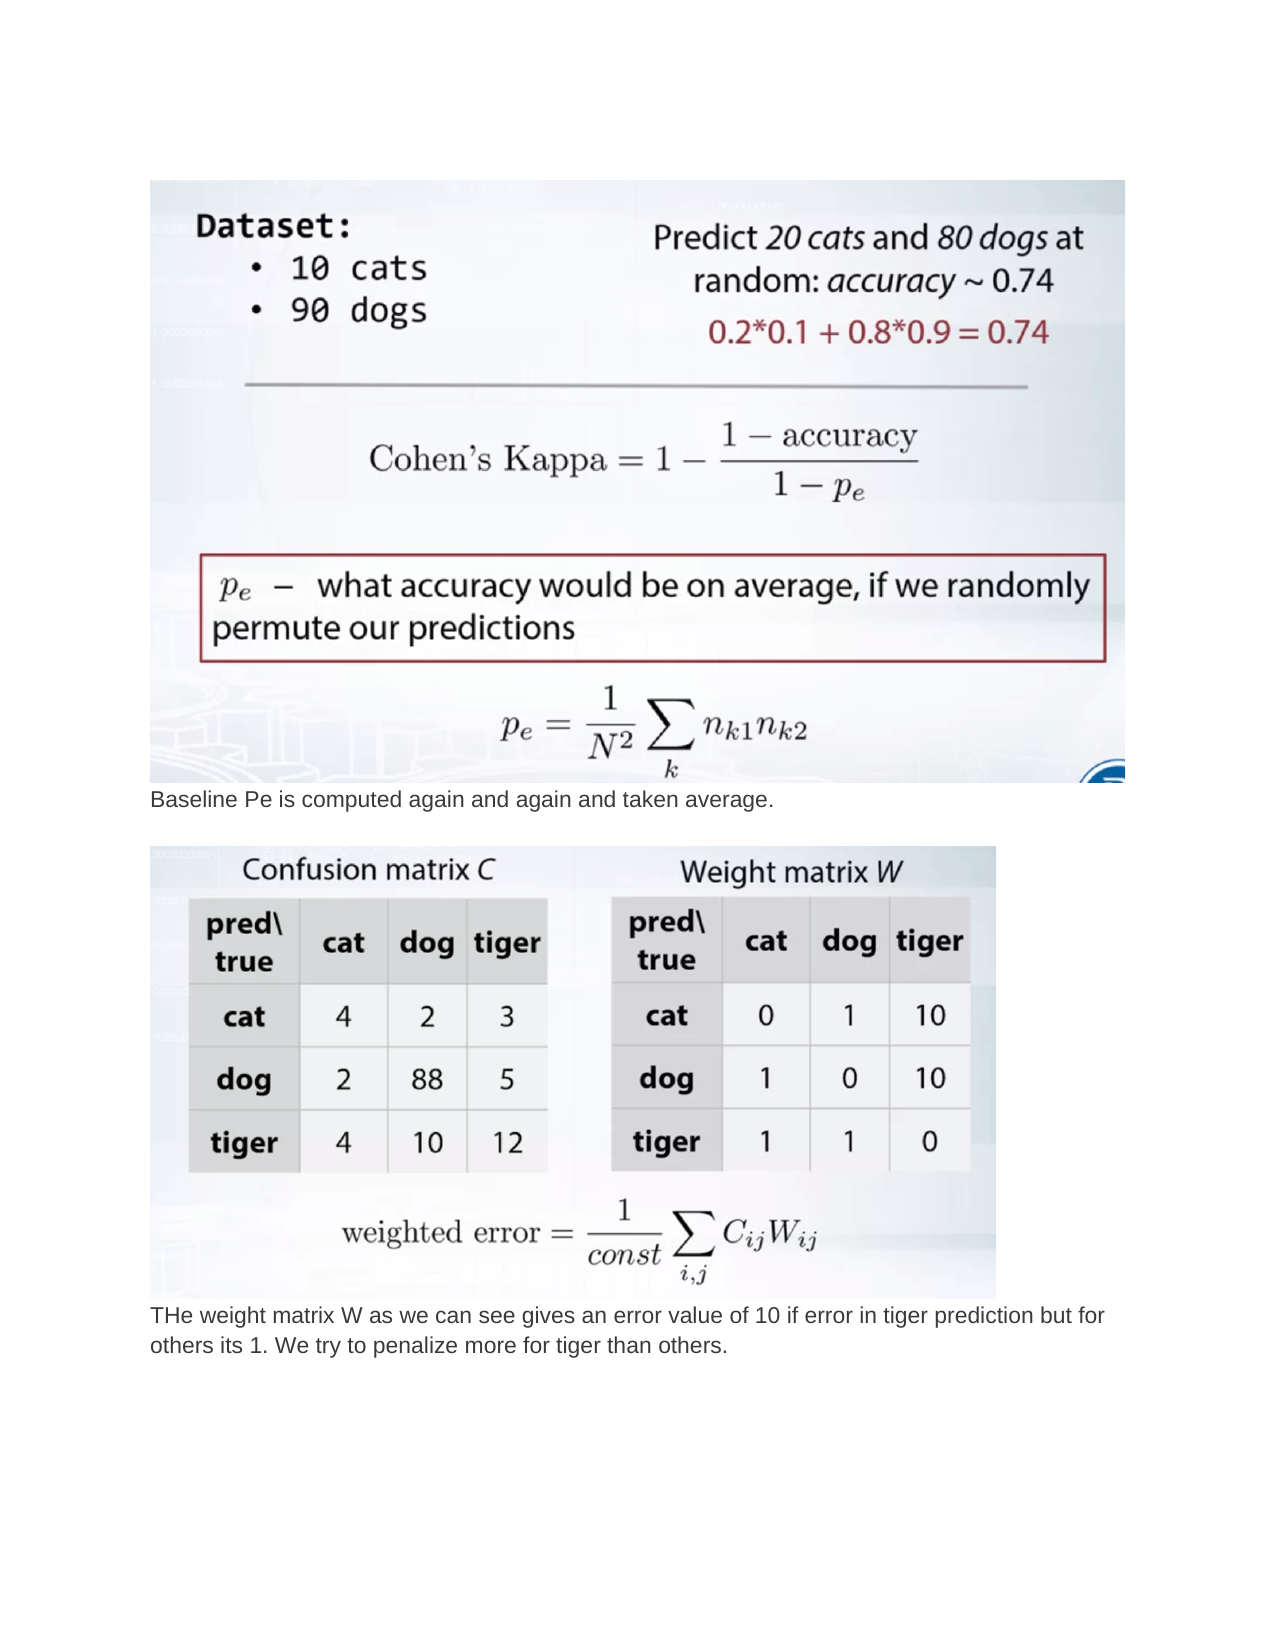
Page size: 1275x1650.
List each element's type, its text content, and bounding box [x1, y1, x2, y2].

picture [150, 180, 1125, 783]
text THe weight matrix W as we can see gives an error value of 10 if error in tiger prediction but for others its 1. We try to penalize more for tiger than others. [150, 1302, 1125, 1358]
text Baseline Pe is computed again and again and taken average. [150, 786, 1125, 812]
picture [150, 846, 997, 1299]
